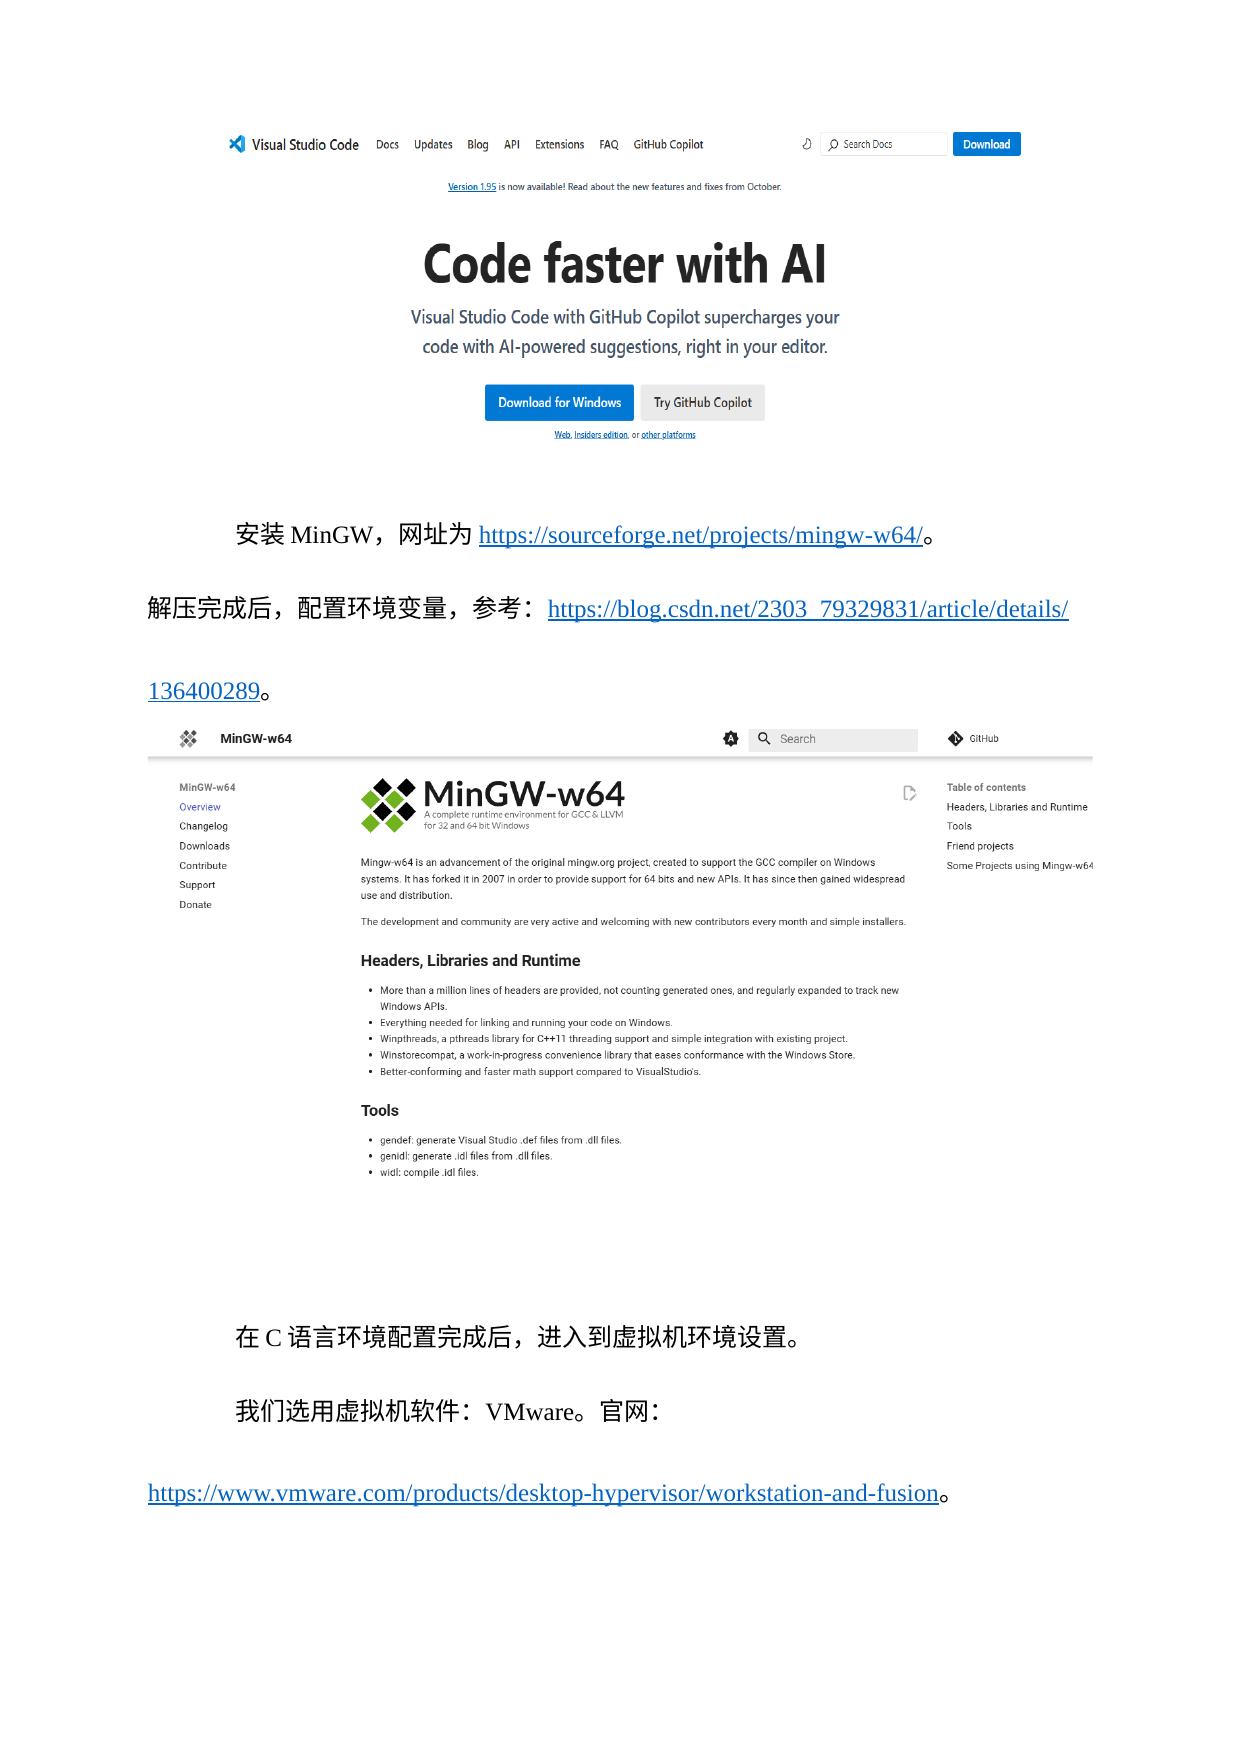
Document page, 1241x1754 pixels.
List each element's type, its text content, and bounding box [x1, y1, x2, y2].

text 在C语言环境配置完成后，进入到虚拟机环境设置。 [148, 1303, 1092, 1368]
picture [228, 129, 1022, 448]
text 安装MinGW，网址为https://sourceforge.net/projects/mingw-w64/。 [191, 500, 1092, 565]
text 我们选用虚拟机软件：VMware。官网：https://www.vmware.com/products/desktop-hypervisor/workstation-and-fusion。 [148, 1377, 1092, 1523]
picture [147, 729, 1093, 1202]
text 解压完成后，配置环境变量，参考：https://blog.csdn.net/2303_79329831/article/details/136400289。 [148, 574, 1092, 721]
